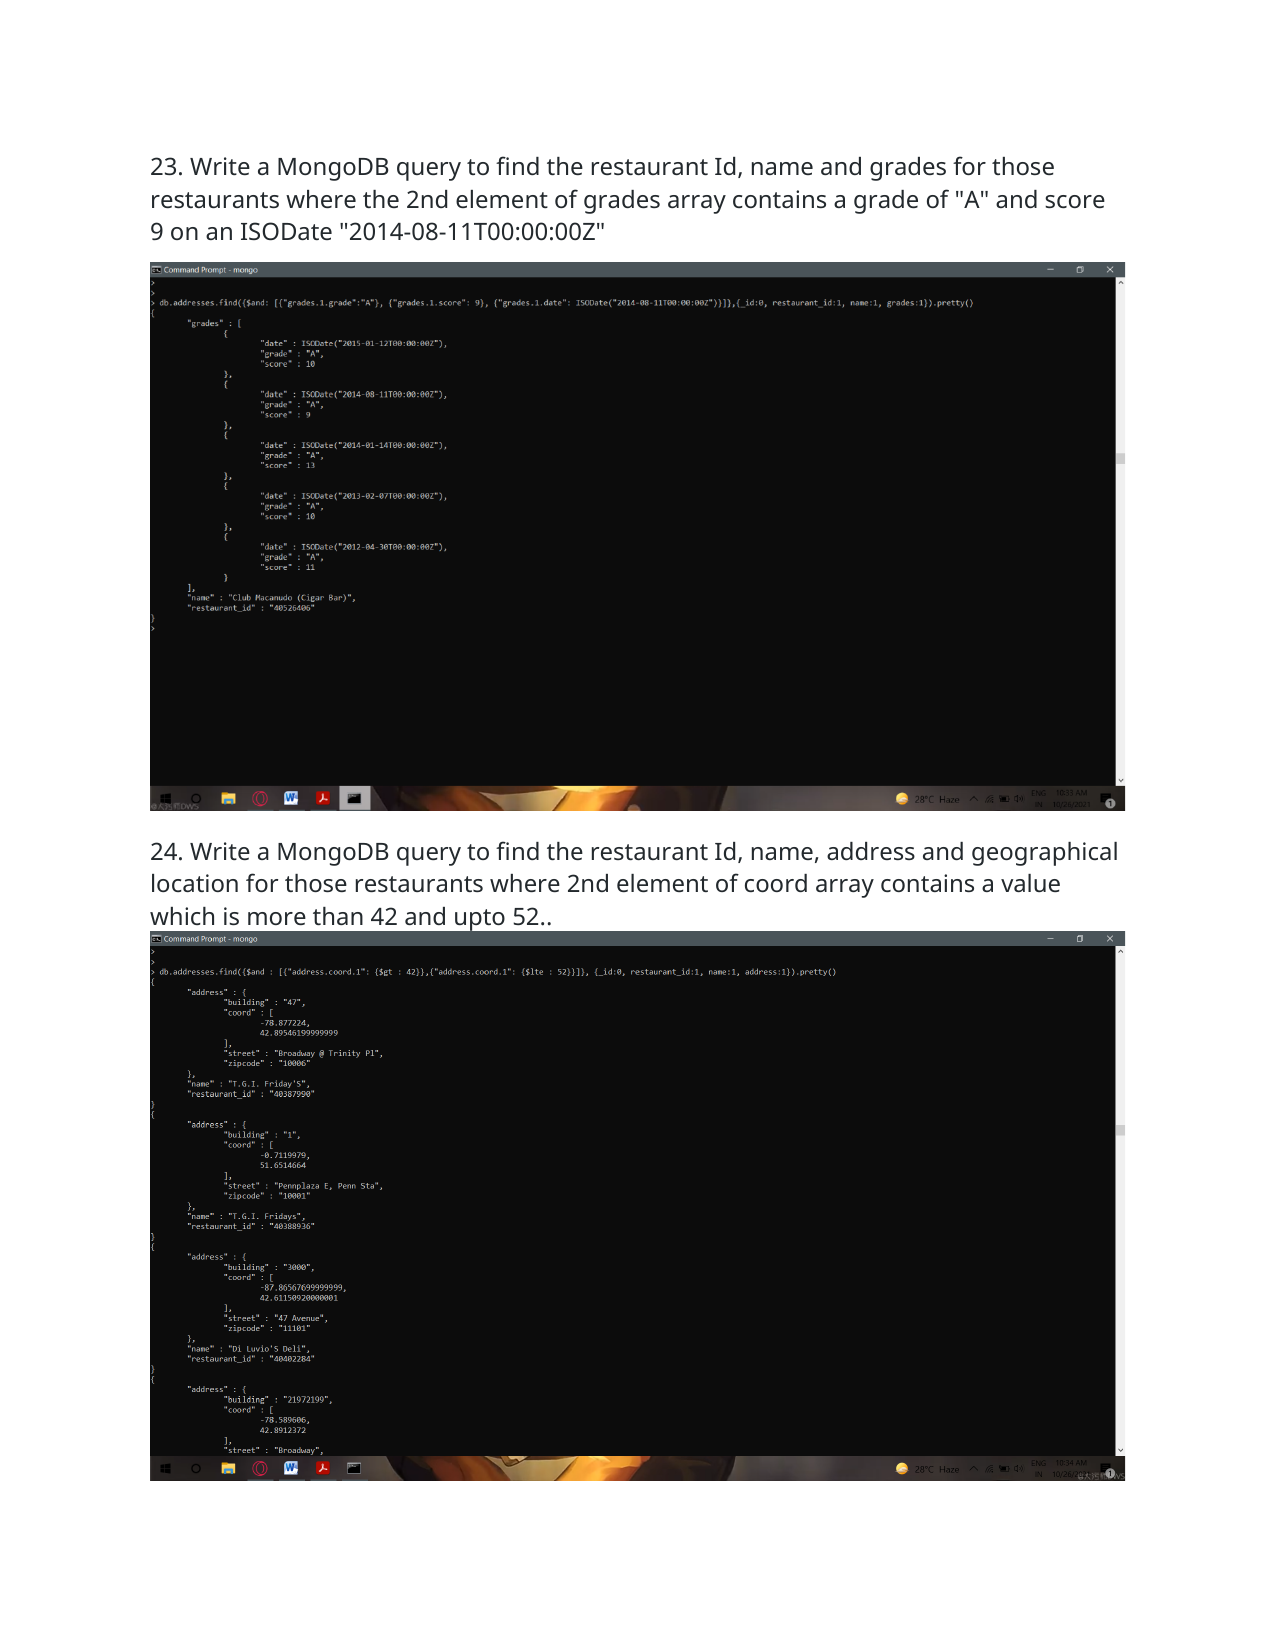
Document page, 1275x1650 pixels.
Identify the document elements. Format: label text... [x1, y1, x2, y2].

text 24. Write a MongoDB query to find the restaurant Id, name, address and geographical location for those restaurants where 2nd element of coord array contains a value which is more than 42 and upto 52.. [150, 834, 1125, 932]
picture [150, 932, 1125, 1481]
picture [150, 262, 1125, 811]
text 23. Write a MongoDB query to find the restaurant Id, name and grades for those restaurants where the 2nd element of grades array contains a grade of "A" and score 9 on an ISODate "2014-08-11T00:00:00Z" [150, 150, 1125, 248]
